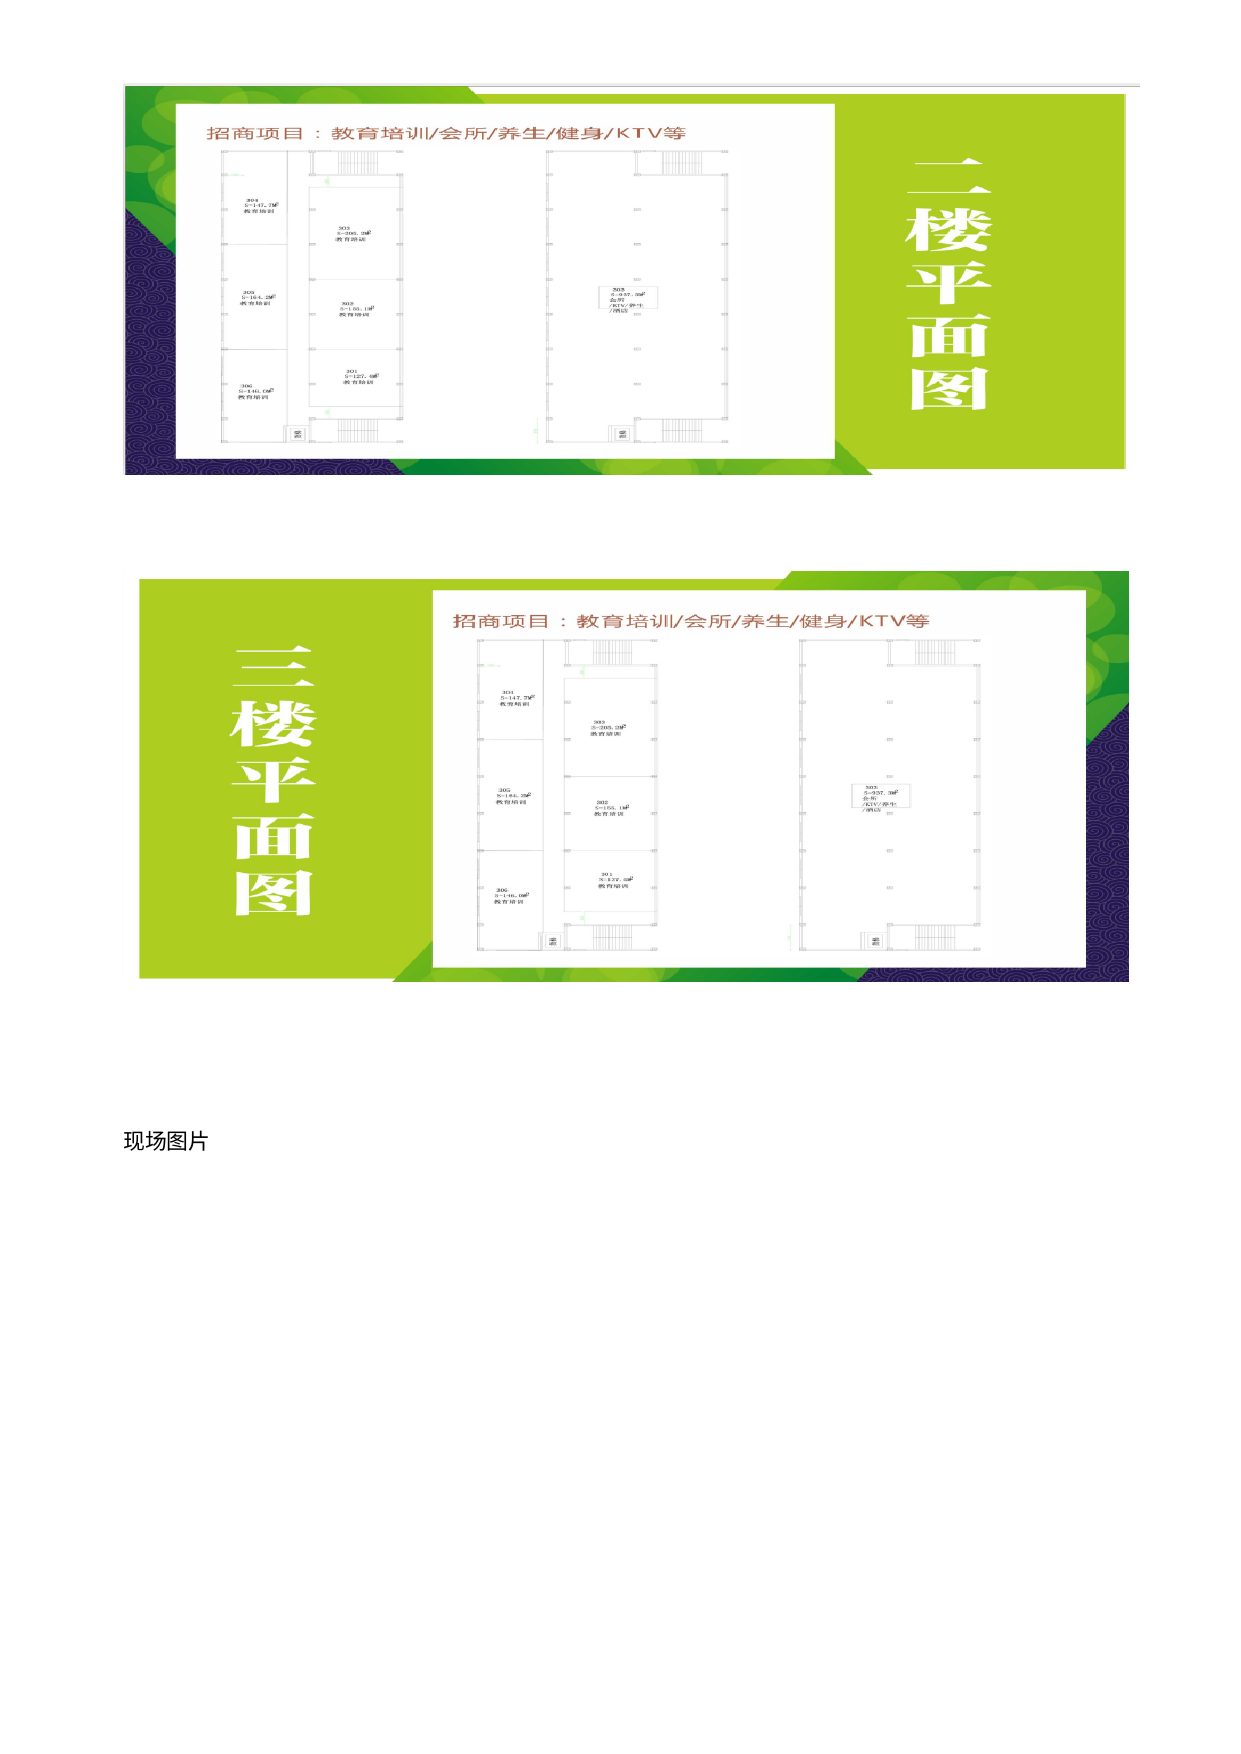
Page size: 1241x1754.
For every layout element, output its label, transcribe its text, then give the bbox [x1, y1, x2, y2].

picture [122, 83, 1140, 475]
text 现场图片 [123, 1124, 1117, 1156]
picture [122, 571, 1129, 982]
